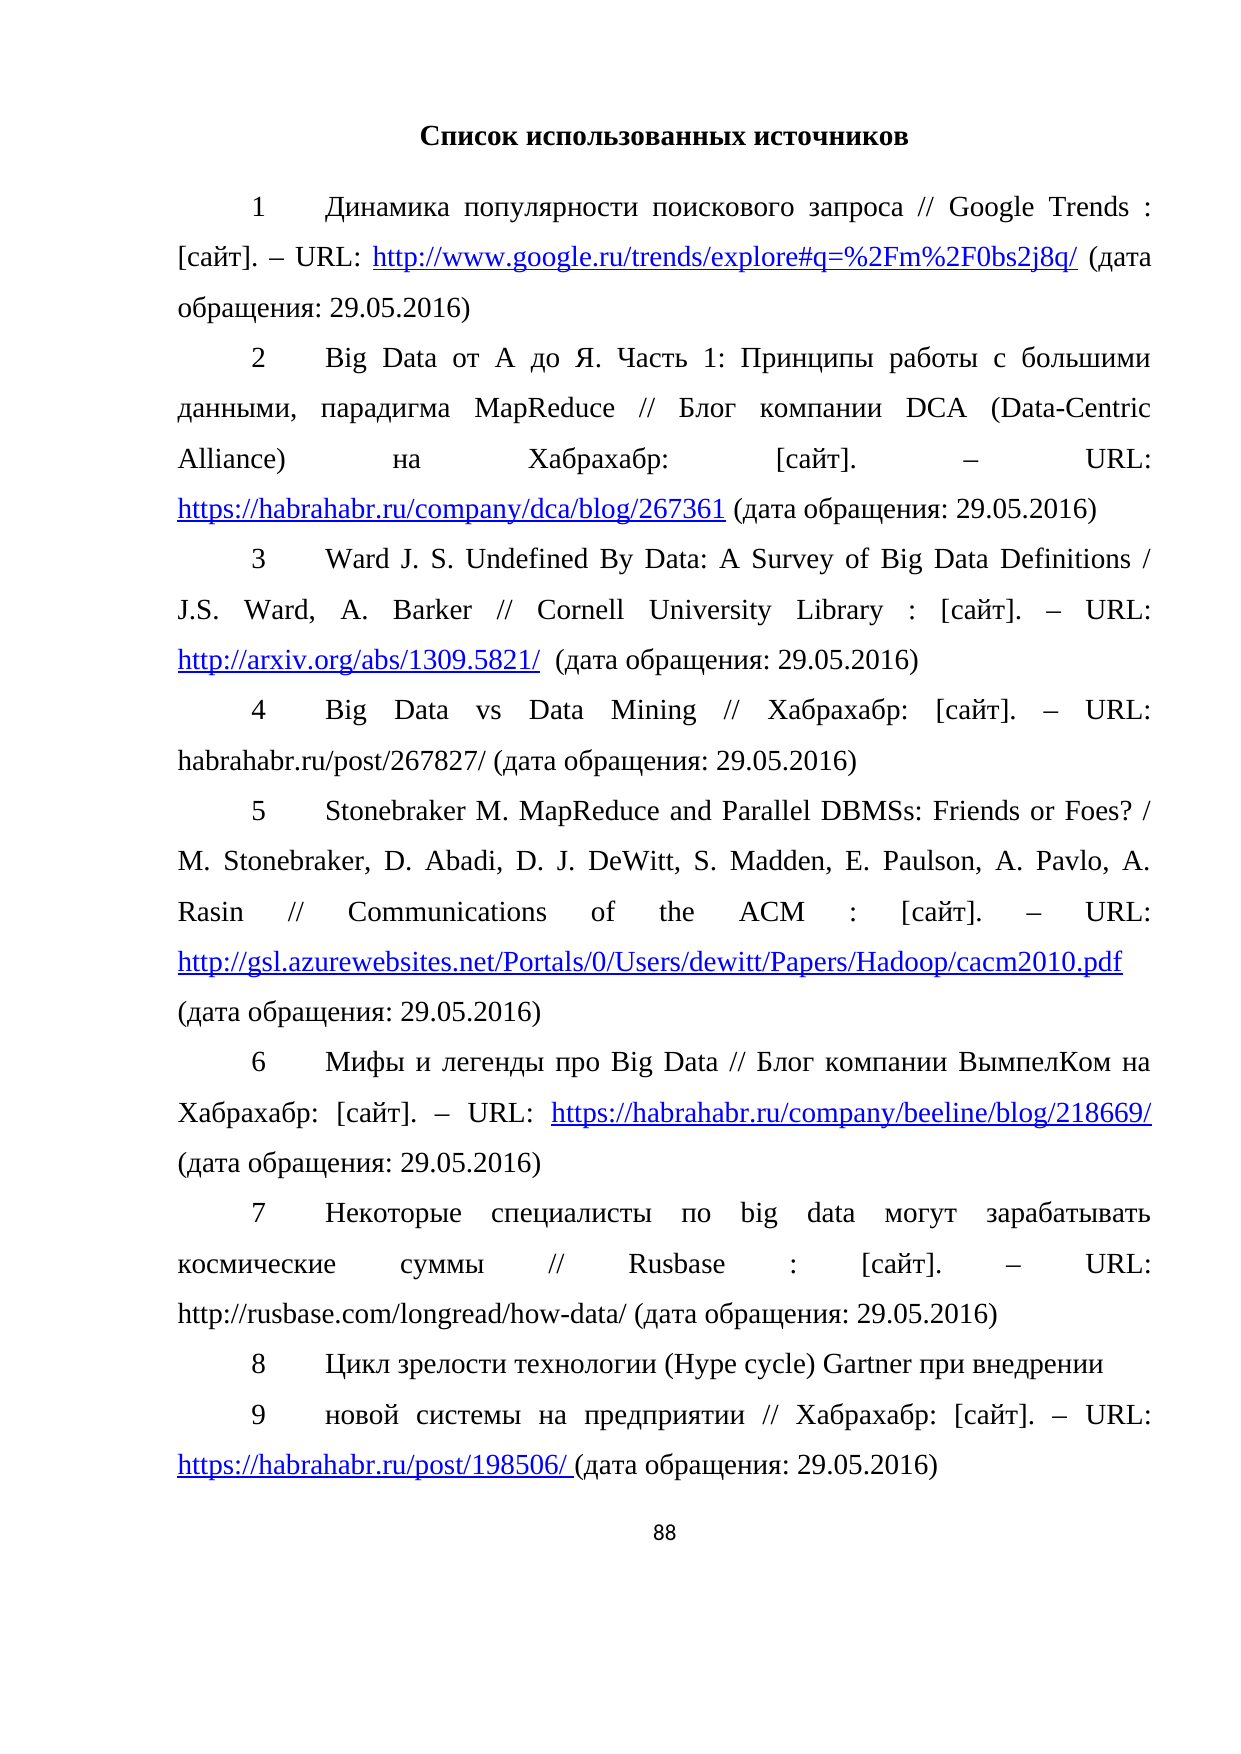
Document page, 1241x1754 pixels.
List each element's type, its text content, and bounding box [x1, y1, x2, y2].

list Stonebraker M. MapReduce and Parallel DBMSs: Friends or Foes? / M. Stonebraker, D. Abadi, D. J. DeWitt, S. Madden, E. Paulson, A. Pavlo, A. Rasin // Communications of the ACM : [сайт]. – URL: http://gsl.azurewebsites.net/Portals/0/Users/dewitt/Papers/Hadoop/cacm2010.pdf (дата обращения: 29.05.2016) [177, 793, 1152, 1028]
text Список использованных источников [177, 118, 1152, 152]
list Big Data vs Data Mining // Хабрахабр: [сайт]. – URL: habrahabr.ru/post/267827/ (дата обращения: 29.05.2016) [177, 692, 1152, 776]
list Big Data от А до Я. Часть 1: Принципы работы с большими данными, парадигма MapReduce // Блог компании DCA (Data-Centric Alliance) на Хабрахабр: [сайт]. – URL: https://habrahabr.ru/company/dca/blog/267361 (дата обращения: 29.05.2016) [177, 340, 1152, 525]
list Некоторые специалисты по big data могут зарабатывать космические суммы // Rusbase : [сайт]. – URL: http://rusbase.com/longread/how-data/ (дата обращения: 29.05.2016) [177, 1196, 1152, 1330]
list Ward J. S. Undefined By Data: A Survey of Big Data Definitions / J.S. Ward, A. Barker // Cornell University Library : [сайт]. – URL: http://arxiv.org/abs/1309.5821/ (дата обращения: 29.05.2016) [177, 541, 1152, 676]
list Цикл зрелости технологии (Hype cycle) Gartner при внедрении [177, 1346, 1152, 1380]
list Мифы и легенды про Big Data // Блог компании ВымпелКом на Хабрахабр: [сайт]. – URL: https://habrahabr.ru/company/beeline/blog/218669/ (дата обращения: 29.05.2016) [177, 1044, 1152, 1179]
list Динамика популярности поискового запроса // Google Trends : [сайт]. – URL: http://www.google.ru/trends/explore#q=%2Fm%2F0bs2j8q/ (дата обращения: 29.05.2016) [177, 189, 1152, 323]
list новой системы на предприятии // Хабрахабр: [сайт]. – URL: https://habrahabr.ru/post/198506/ (дата обращения: 29.05.2016) [177, 1397, 1152, 1481]
